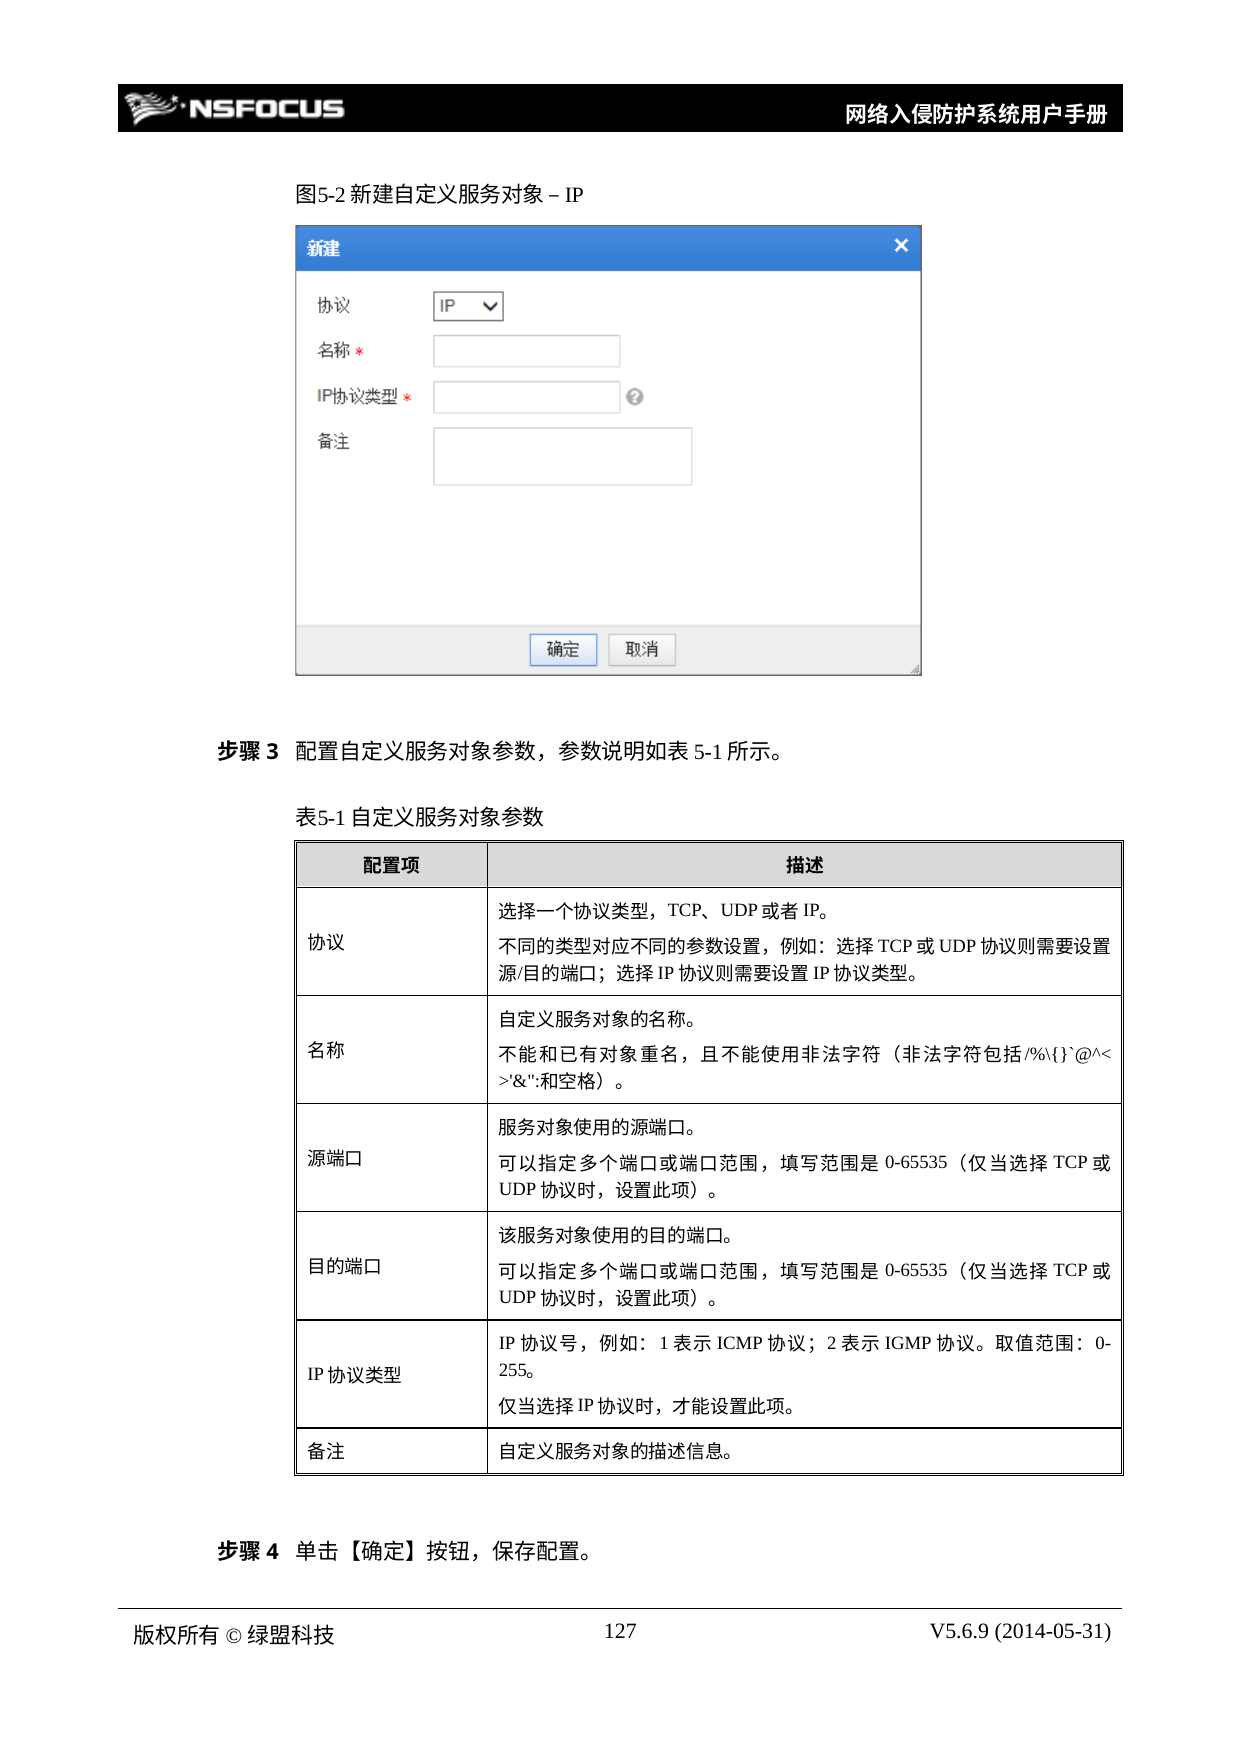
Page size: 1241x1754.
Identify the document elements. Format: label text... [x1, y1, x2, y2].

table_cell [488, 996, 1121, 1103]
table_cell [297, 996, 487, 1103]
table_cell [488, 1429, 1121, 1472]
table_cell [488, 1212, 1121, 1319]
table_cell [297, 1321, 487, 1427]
text 新建自定义服务对象 – IP [295, 177, 1122, 209]
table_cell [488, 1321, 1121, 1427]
picture [295, 225, 922, 676]
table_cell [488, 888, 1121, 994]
text 自定义服务对象参数 [295, 799, 1122, 831]
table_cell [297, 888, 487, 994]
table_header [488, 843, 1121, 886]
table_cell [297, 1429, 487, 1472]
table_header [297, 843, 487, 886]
picture [118, 84, 1123, 132]
text 单击【确定】按钮，保存配置。 [279, 1534, 1122, 1566]
text 配置自定义服务对象参数，参数说明如表5-15所示。 [279, 734, 1122, 766]
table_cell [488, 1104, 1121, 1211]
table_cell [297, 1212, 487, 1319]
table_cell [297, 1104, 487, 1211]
